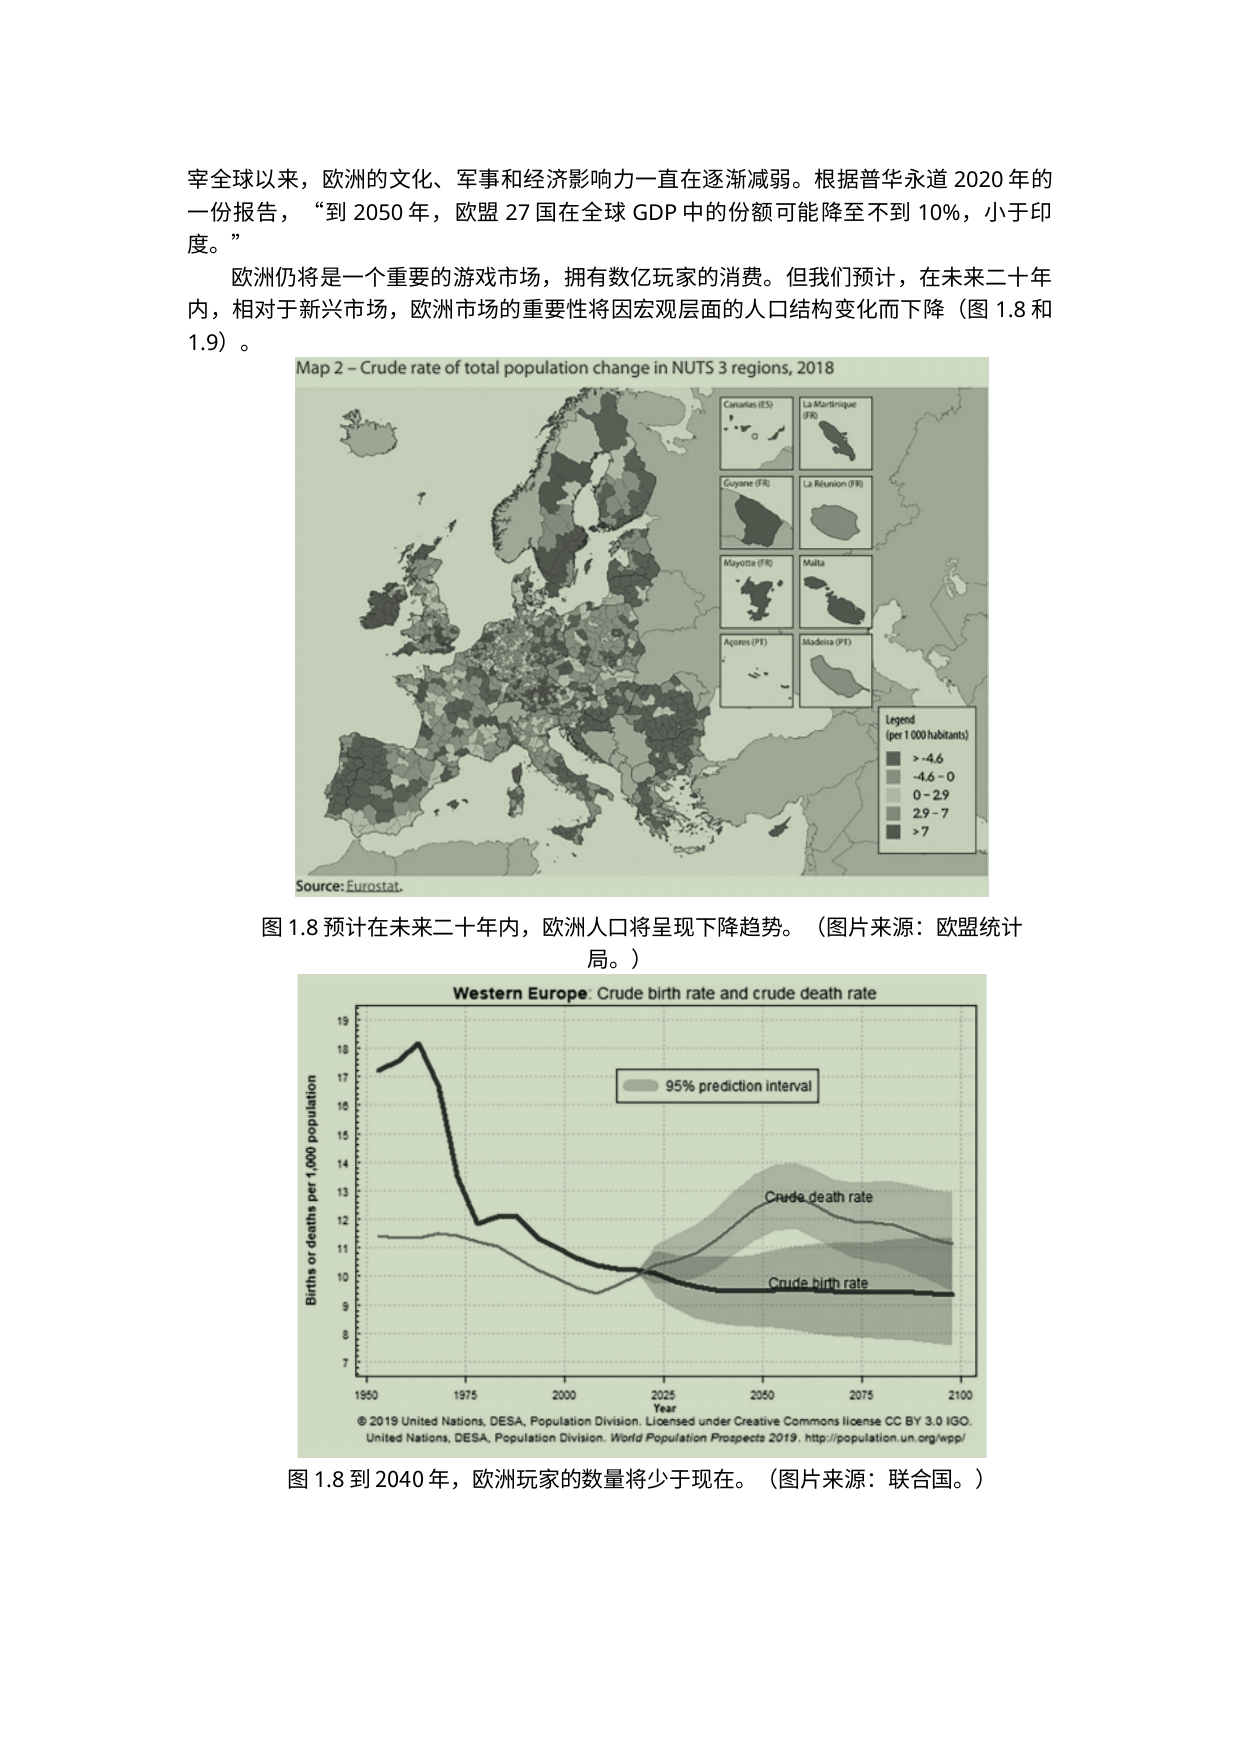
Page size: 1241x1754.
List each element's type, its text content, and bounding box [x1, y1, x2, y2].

text 图 1.8 预计在未来二十年内，欧洲人口将呈现下降趋势。（图片来源：欧盟统计局。） [187, 909, 1053, 974]
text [187, 162, 1053, 259]
text 欧洲仍将是一个重要的游戏市场，拥有数亿玩家的消费。但我们预计，在未来二十年内，相对于新兴市场，欧洲市场的重要性将因宏观层面的人口结构变化而下降（图1.8和1.9）。 [187, 259, 1053, 357]
picture [295, 357, 989, 897]
picture [297, 974, 987, 1458]
text 图 1.8 到2040年，欧洲玩家的数量将少于现在。（图片来源：联合国。） [187, 1462, 1053, 1494]
